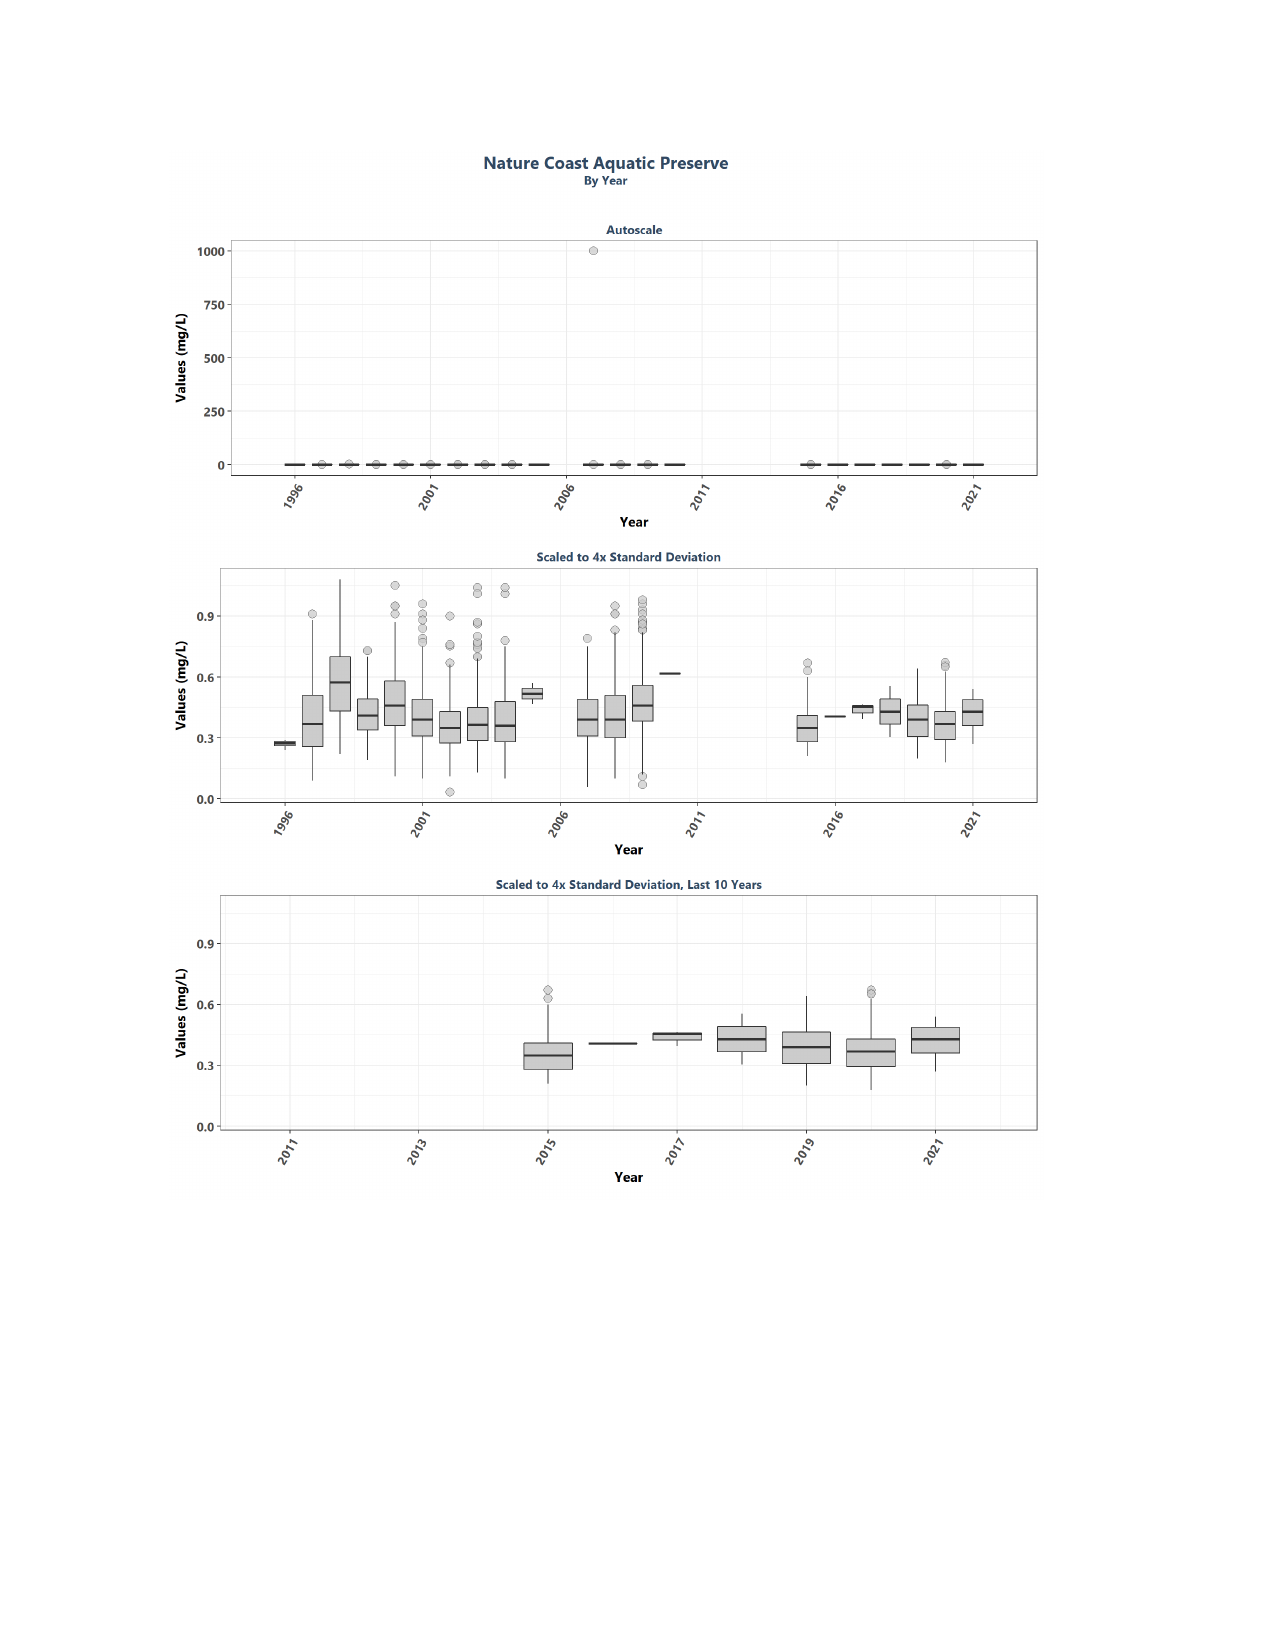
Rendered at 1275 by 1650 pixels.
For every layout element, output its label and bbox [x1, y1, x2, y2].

picture [168, 150, 1044, 1200]
